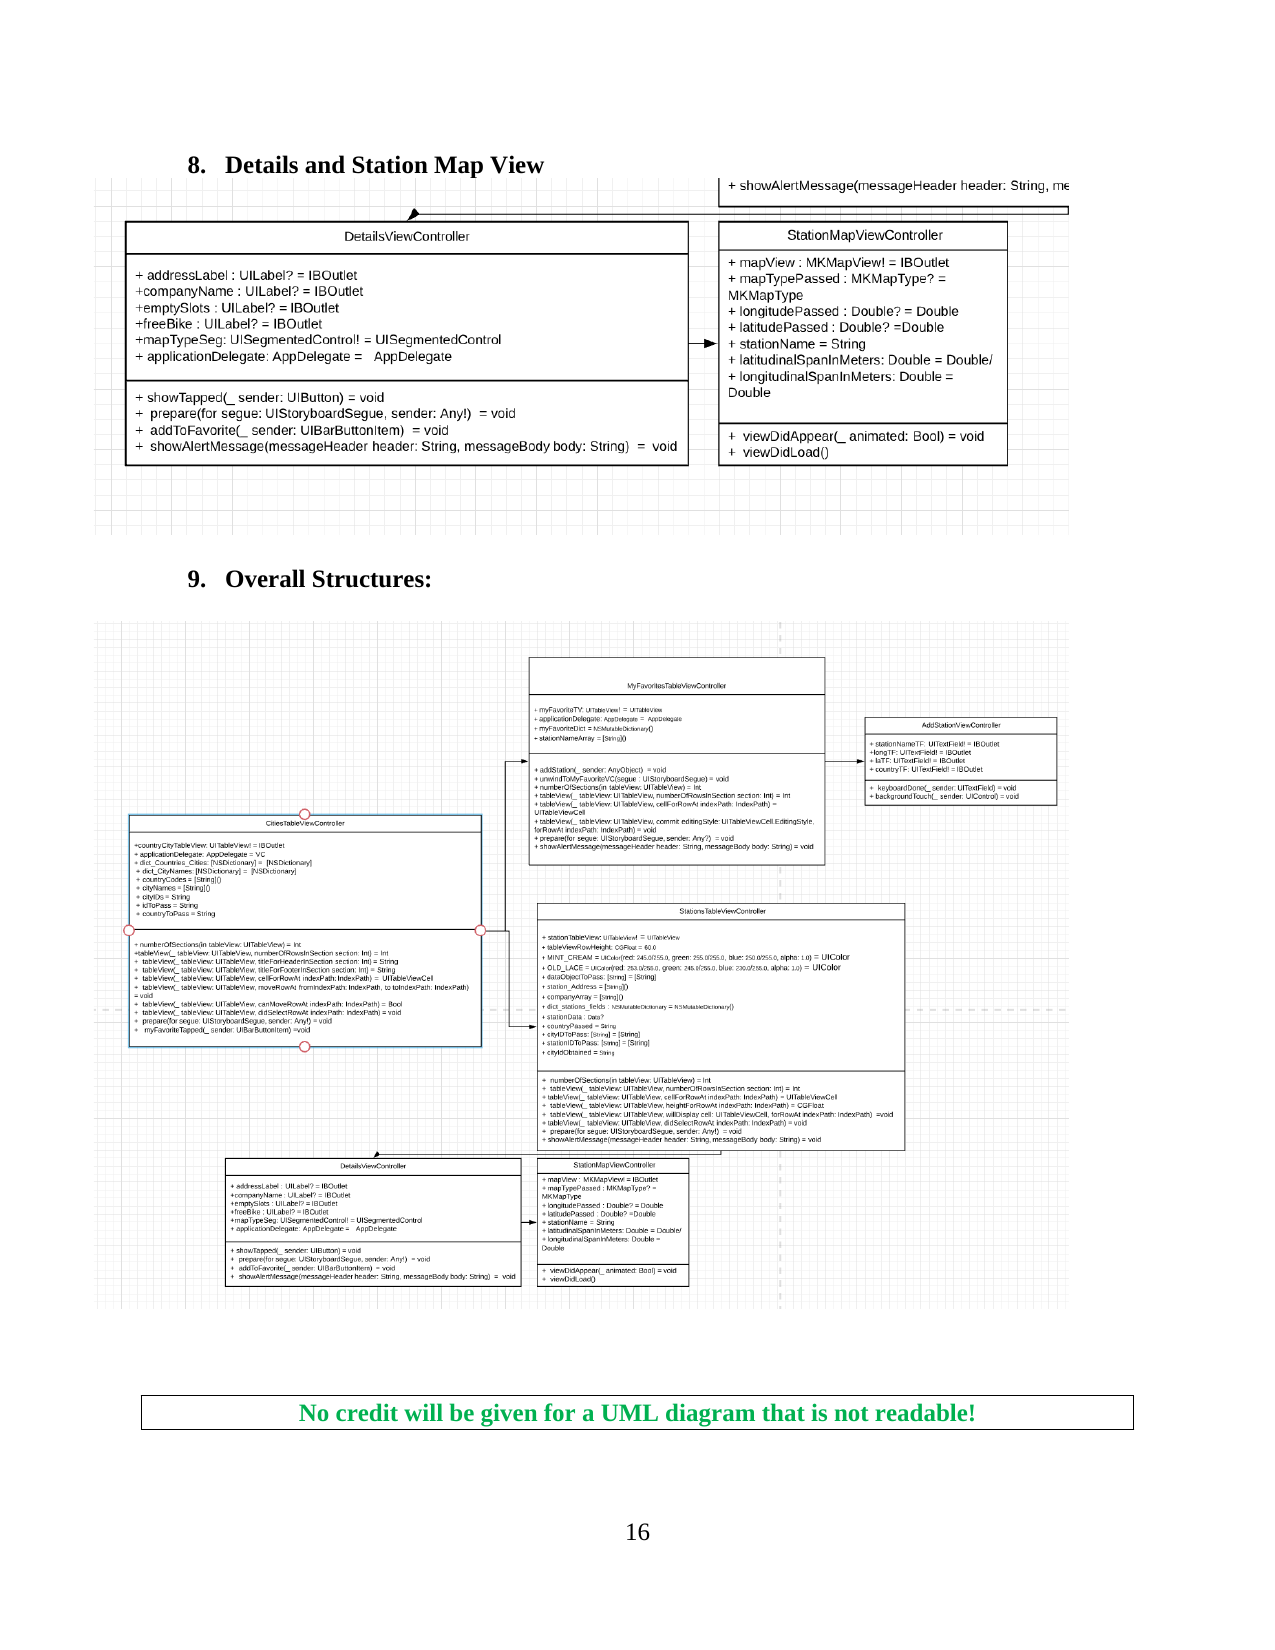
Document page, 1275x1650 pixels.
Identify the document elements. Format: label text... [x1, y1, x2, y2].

picture [93, 621, 1069, 1309]
text No credit will be given for a UML diagram that is not readable! [142, 1396, 1133, 1429]
list Overall Structures: [187, 564, 1125, 592]
picture [93, 178, 1069, 535]
list Details and Station Map View [187, 150, 1125, 179]
